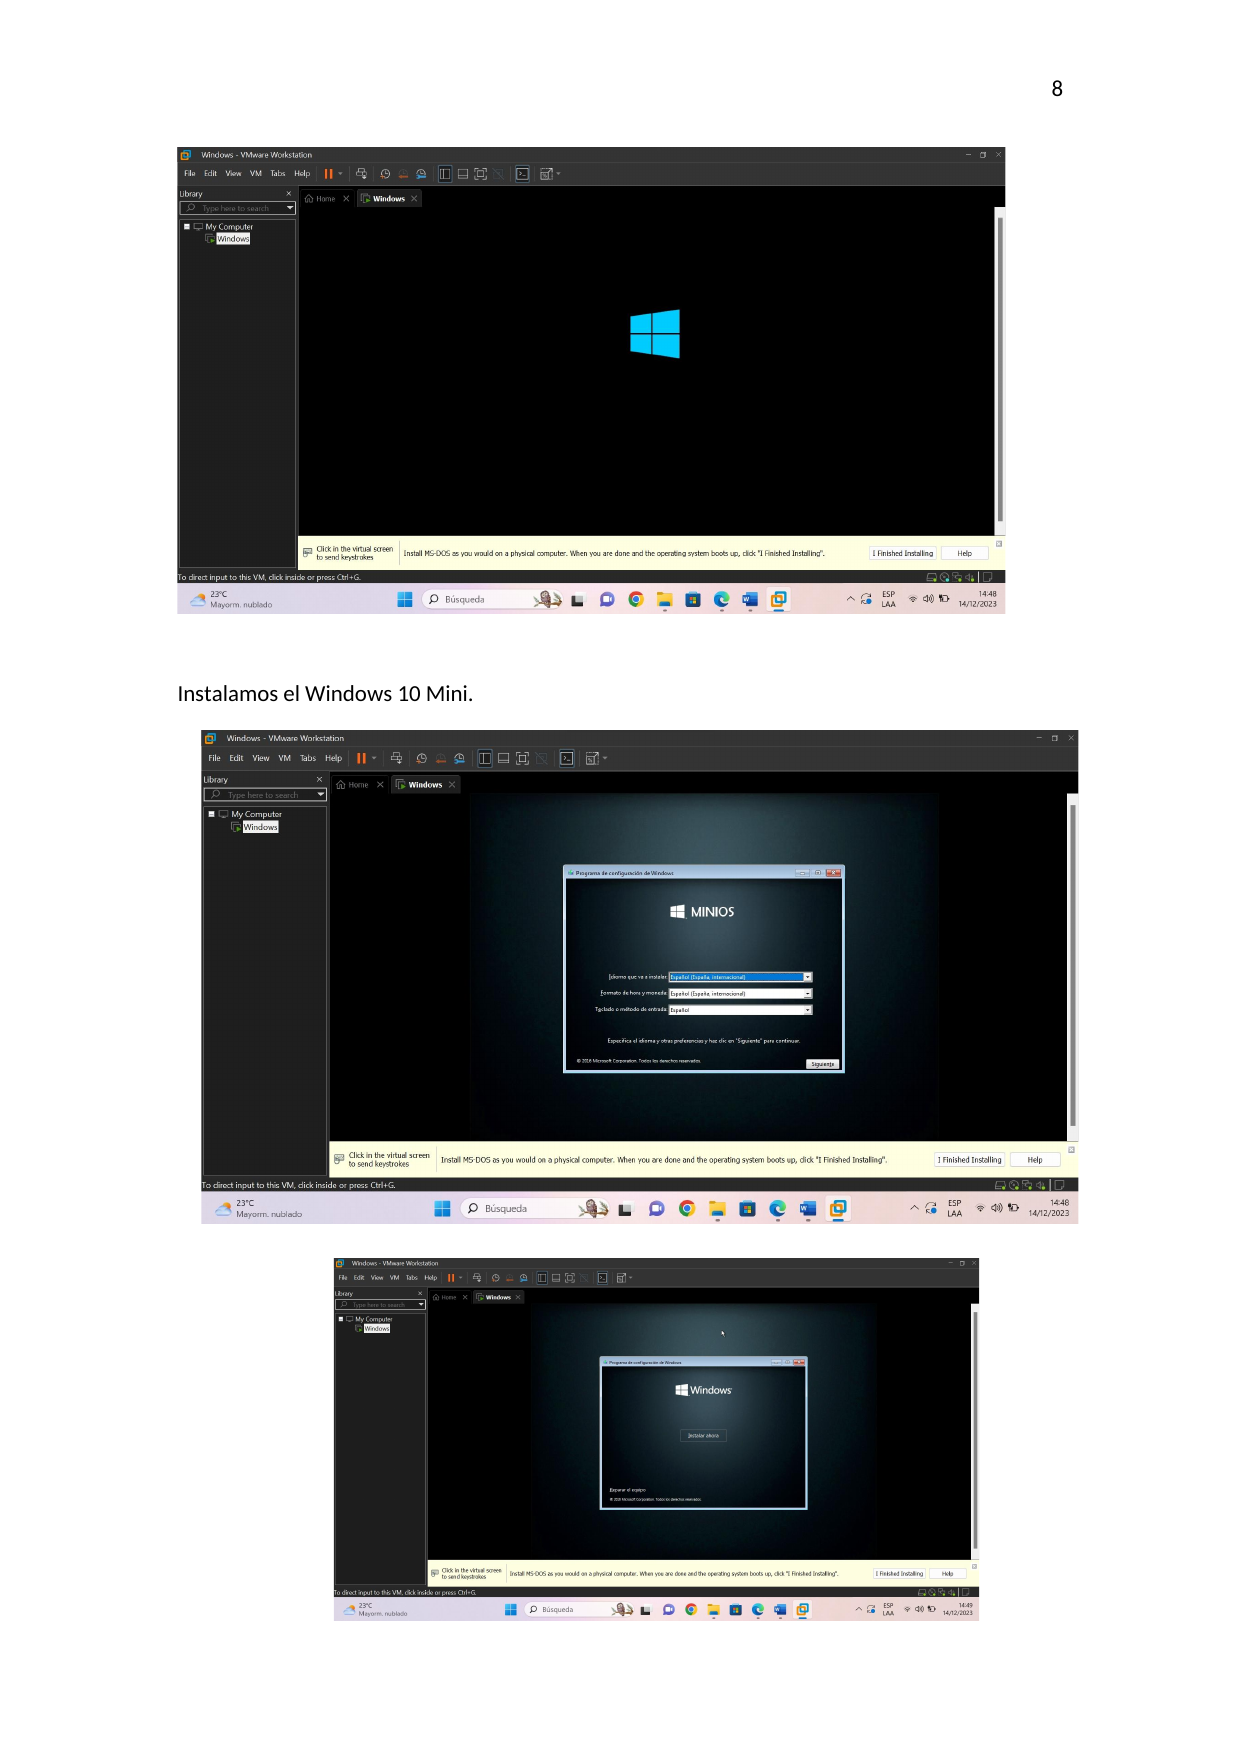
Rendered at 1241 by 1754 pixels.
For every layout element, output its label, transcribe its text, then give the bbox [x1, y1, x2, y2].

text Instalamos el Windows 10 Mini. [177, 679, 1063, 707]
